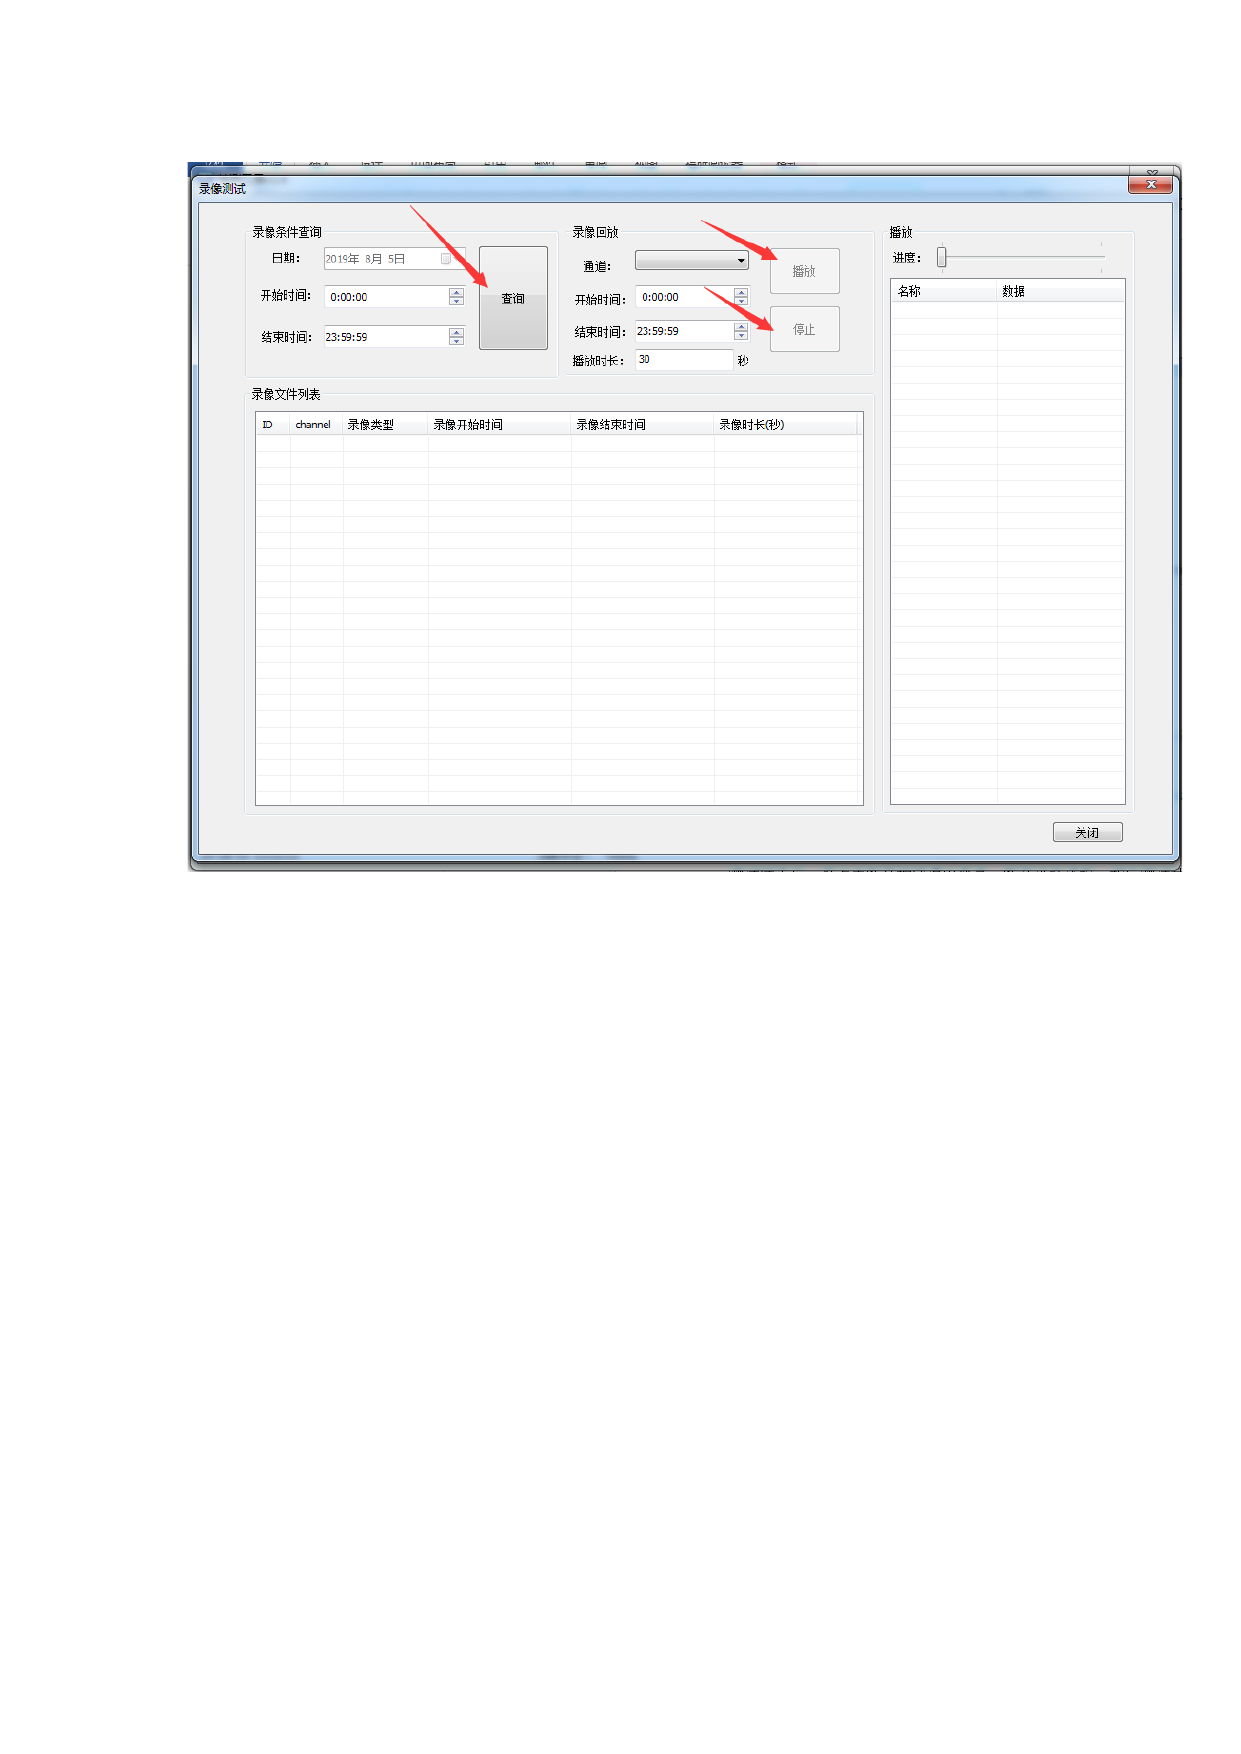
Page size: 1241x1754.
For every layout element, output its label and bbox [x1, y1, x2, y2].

picture [187, 162, 1183, 872]
